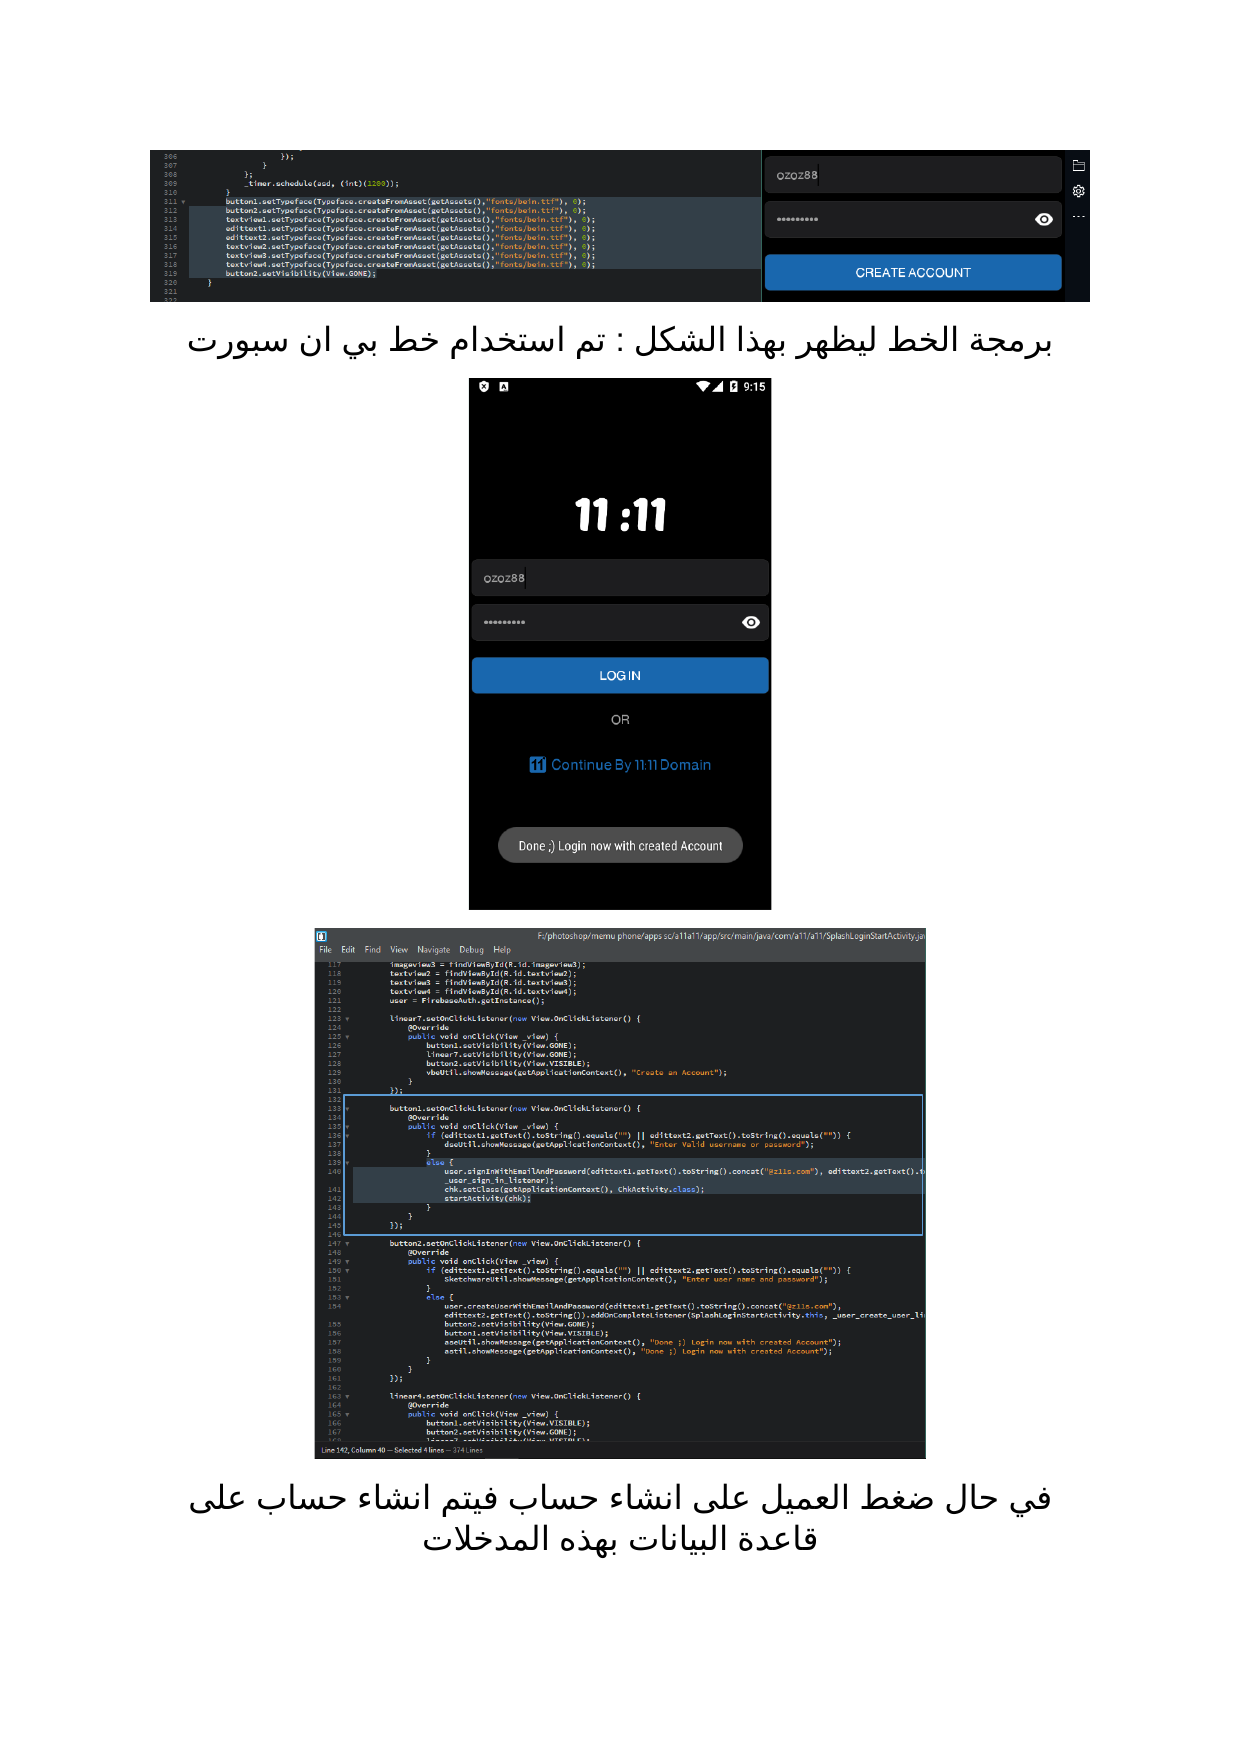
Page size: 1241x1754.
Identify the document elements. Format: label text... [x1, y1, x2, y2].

picture [150, 150, 1090, 302]
text برمجة الخط ليظهر بهذا الشكل : تم استخدام خط بي ان سبورت [150, 320, 1090, 359]
text في حال ضغط العميل على انشاء حساب فيتم انشاء حساب على قاعدة البيانات بهذه المدخلات [150, 1478, 1090, 1558]
picture [468, 378, 772, 910]
picture [314, 928, 926, 1459]
